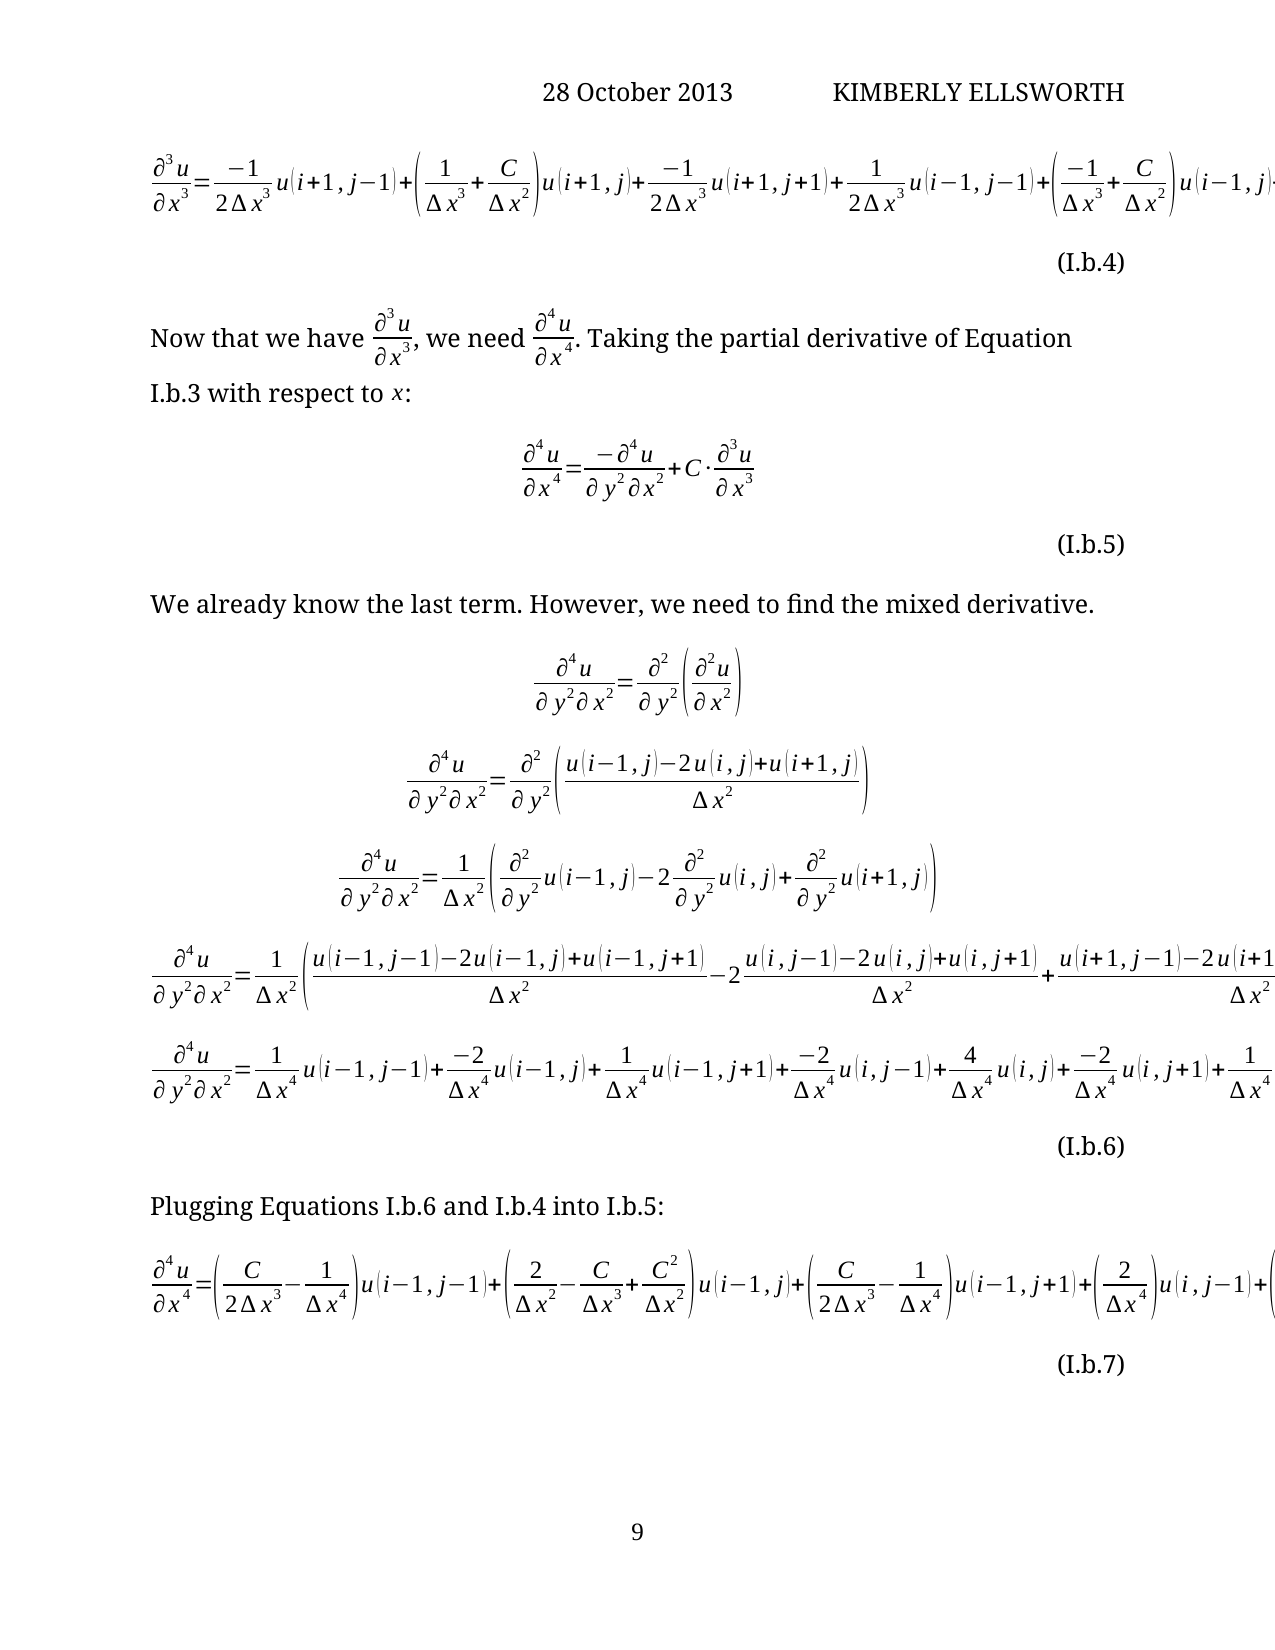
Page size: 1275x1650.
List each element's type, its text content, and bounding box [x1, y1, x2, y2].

text (I.b.7) [150, 1346, 1125, 1380]
text (I.b.4) [150, 244, 1125, 278]
text Plugging Equations I.b.6 and I.b.4 into I.b.5: [150, 1188, 1125, 1222]
text We already know the last term. However, we need to find the mixed derivative. [150, 587, 1125, 621]
text (I.b.6) [150, 1128, 1125, 1162]
text (I.b.5) [150, 527, 1125, 561]
text Now that we have , we need . Taking the partial derivative of Equation I.b.3 with respect to : [150, 304, 1125, 409]
